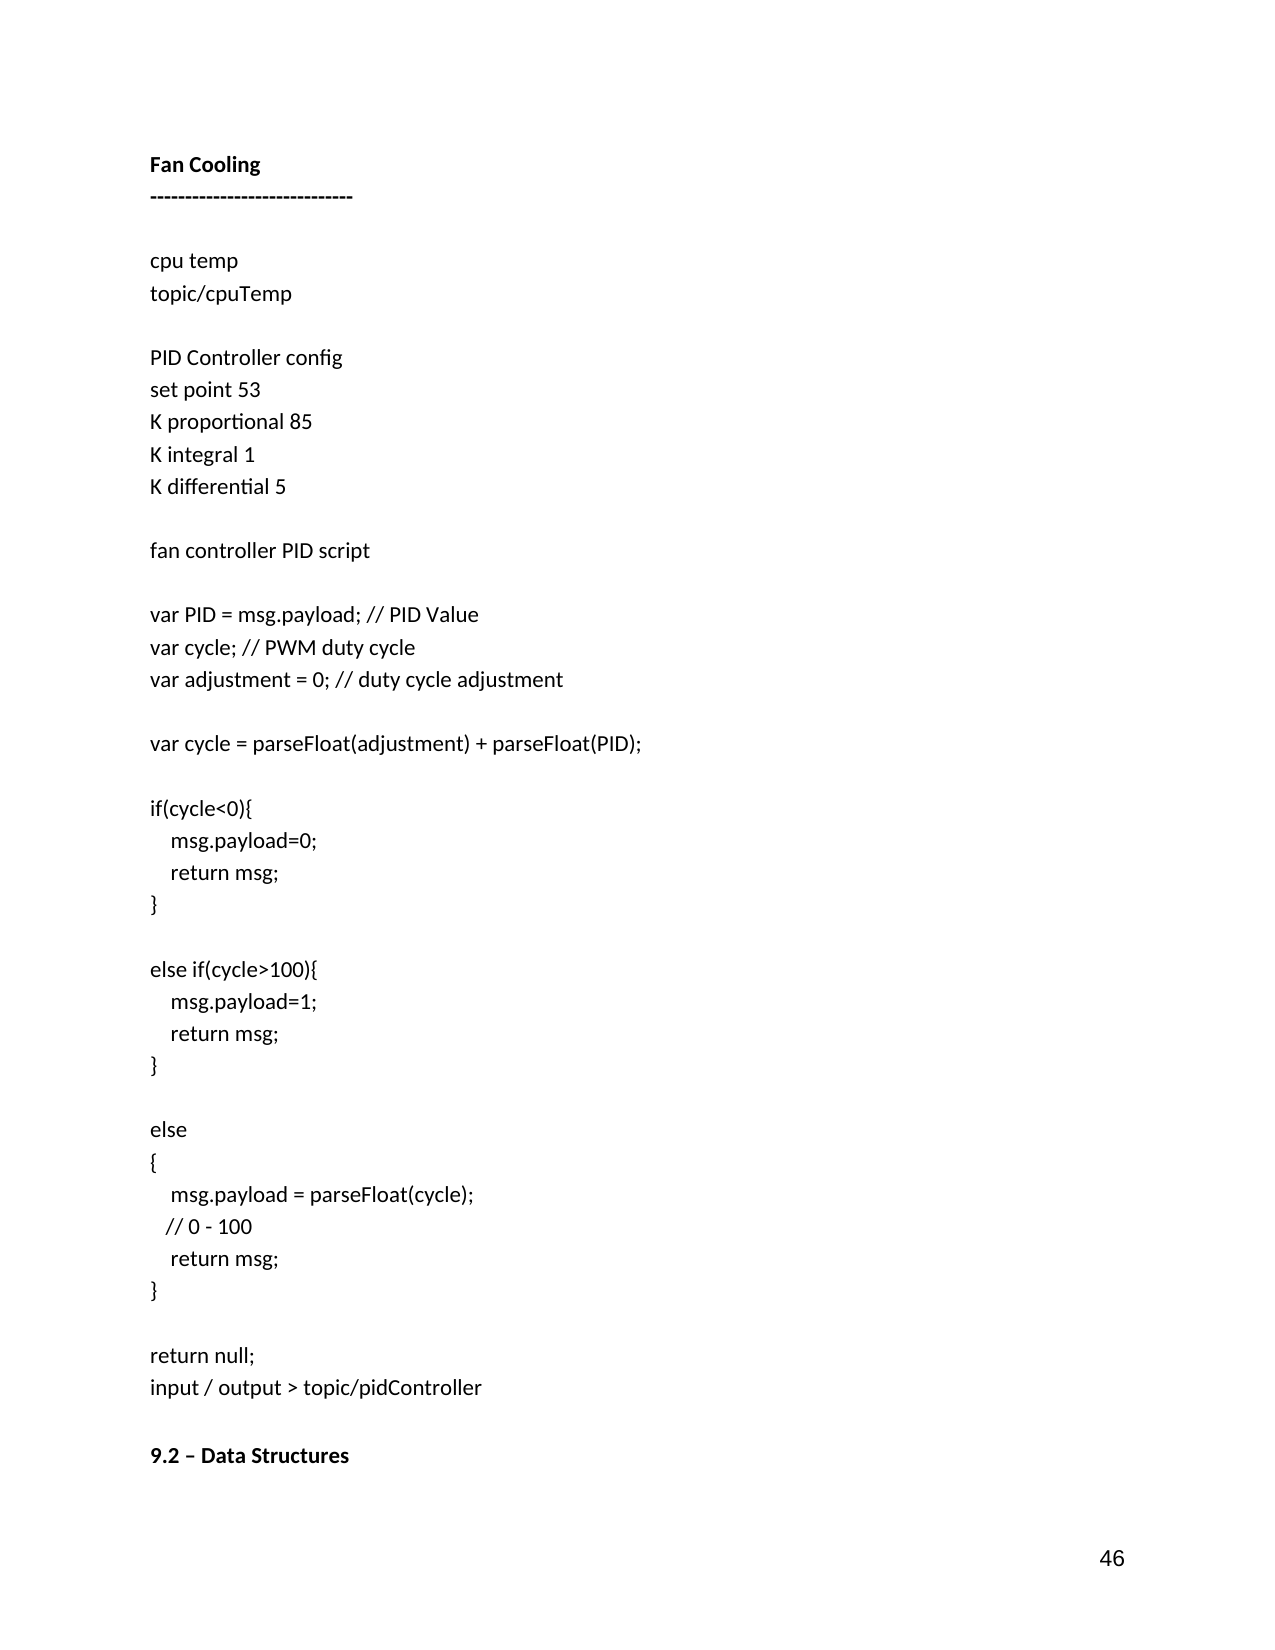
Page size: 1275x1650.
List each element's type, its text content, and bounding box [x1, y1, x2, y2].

text 9.2 – Data Structures [150, 1405, 1125, 1469]
text return null; [150, 1341, 1125, 1369]
text K proportional 85 [150, 407, 1125, 436]
text msg.payload = parseFloat(cycle); [150, 1180, 1125, 1208]
text Fan Cooling [150, 150, 1125, 178]
text fan controller PID script [150, 536, 1125, 564]
text msg.payload=0; [150, 826, 1125, 854]
text set point 53 [150, 375, 1125, 403]
text var PID = msg.payload; // PID Value [150, 601, 1125, 629]
text var cycle = parseFloat(adjustment) + parseFloat(PID); [150, 729, 1125, 757]
text K differential 5 [150, 472, 1125, 500]
text else if(cycle>100){ [150, 955, 1125, 983]
text ----------------------------- [150, 182, 1125, 210]
text msg.payload=1; [150, 987, 1125, 1015]
text { [150, 1148, 1125, 1176]
text if(cycle<0){ [150, 794, 1125, 822]
text return msg; [150, 1244, 1125, 1272]
text } [150, 890, 1125, 918]
text } [150, 1051, 1125, 1079]
text var cycle; // PWM duty cycle [150, 633, 1125, 661]
text topic/cpuTemp [150, 279, 1125, 307]
text else [150, 1116, 1125, 1144]
text PID Controller config [150, 343, 1125, 371]
text return msg; [150, 1019, 1125, 1047]
text var adjustment = 0; // duty cycle adjustment [150, 665, 1125, 693]
text K integral 1 [150, 440, 1125, 468]
text // 0 - 100 [150, 1212, 1125, 1240]
text return msg; [150, 858, 1125, 886]
text cpu temp [150, 247, 1125, 274]
text } [150, 1277, 1125, 1304]
text input / output > topic/pidController [150, 1373, 1125, 1401]
